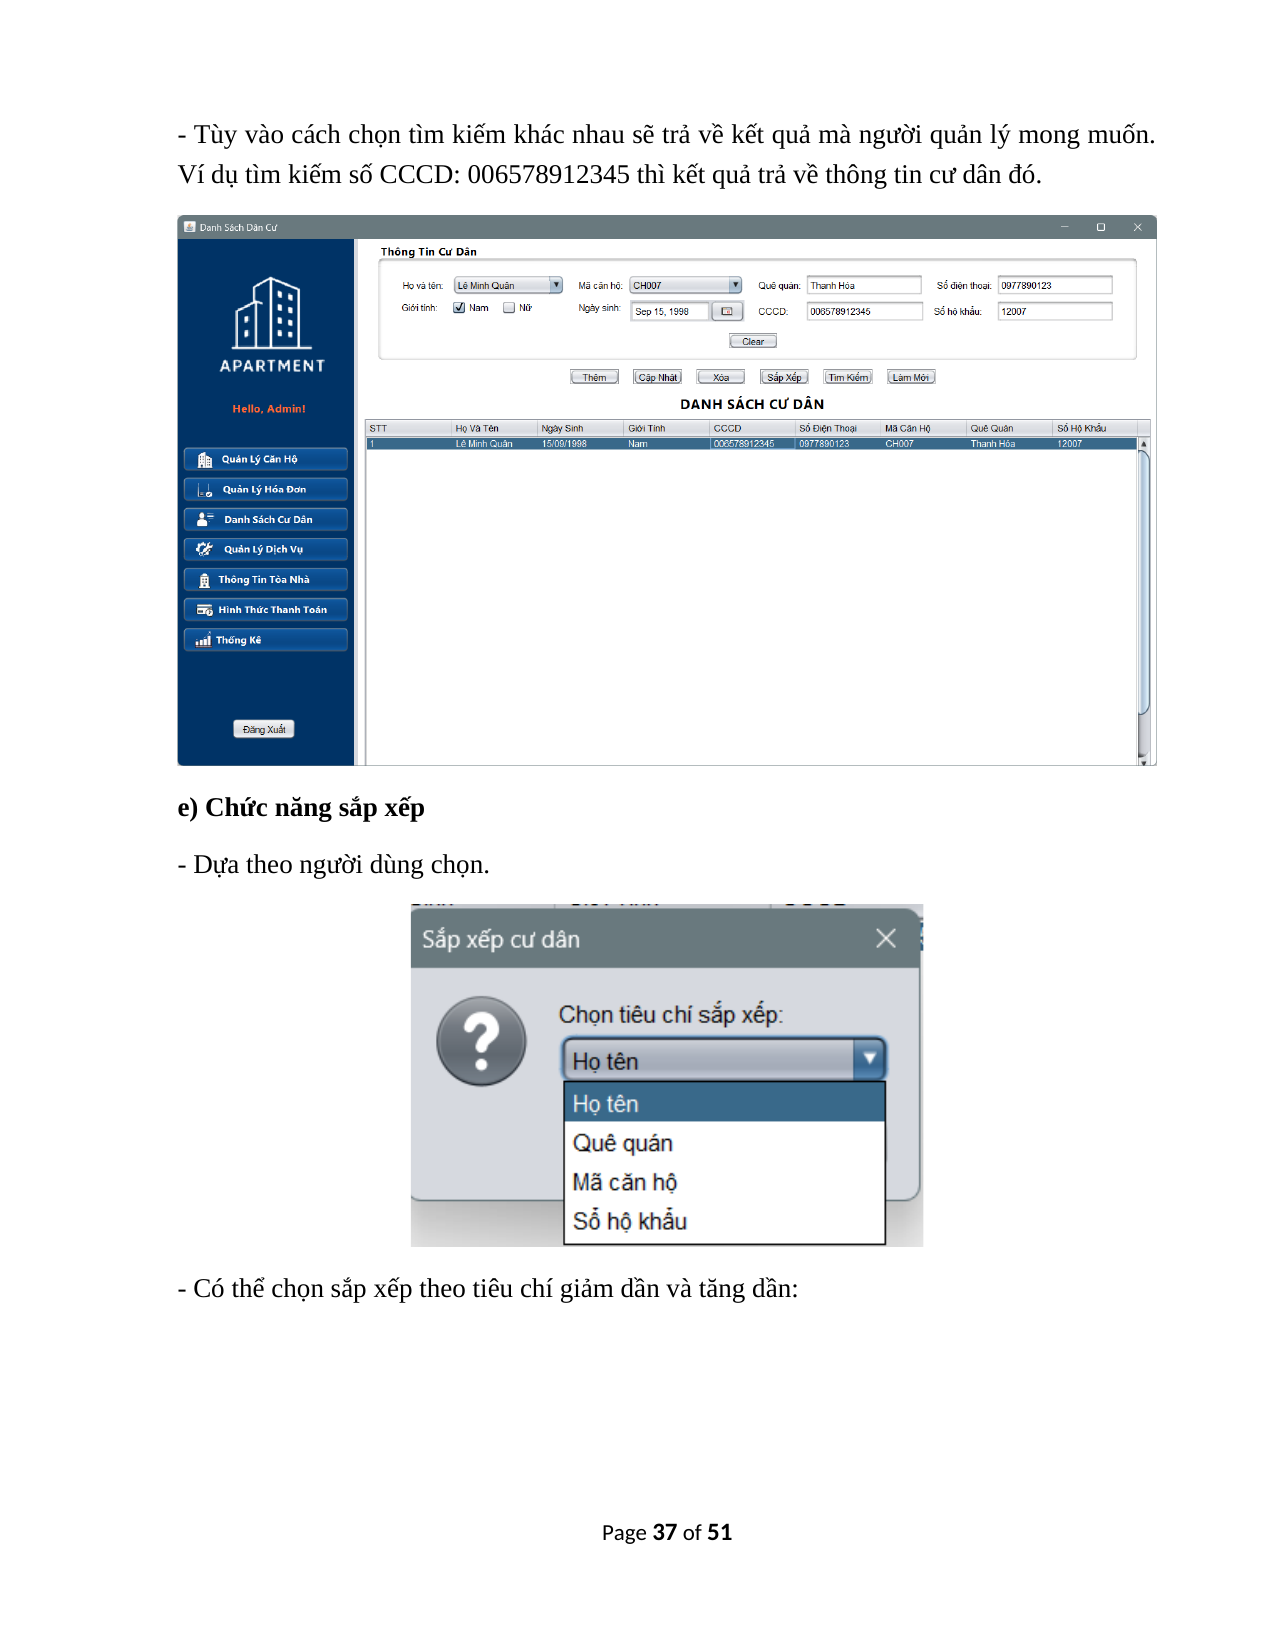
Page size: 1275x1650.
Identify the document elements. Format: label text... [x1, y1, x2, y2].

picture [177, 215, 1157, 766]
text - Tùy vào cách chọn tìm kiếm khác nhau sẽ trả về kết quả mà người quản lý mong muốn. Ví dụ tìm kiếm số CCCD: 006578912345 thì kết quả trả về thông tin cư dân đó. [177, 118, 1157, 190]
picture [410, 904, 924, 1247]
text - Dựa theo người dùng chọn. [177, 848, 1157, 879]
text - Có thể chọn sắp xếp theo tiêu chí giảm dần và tăng dần: [177, 1272, 1157, 1303]
text e) Chức năng sắp xếp [177, 791, 1157, 822]
